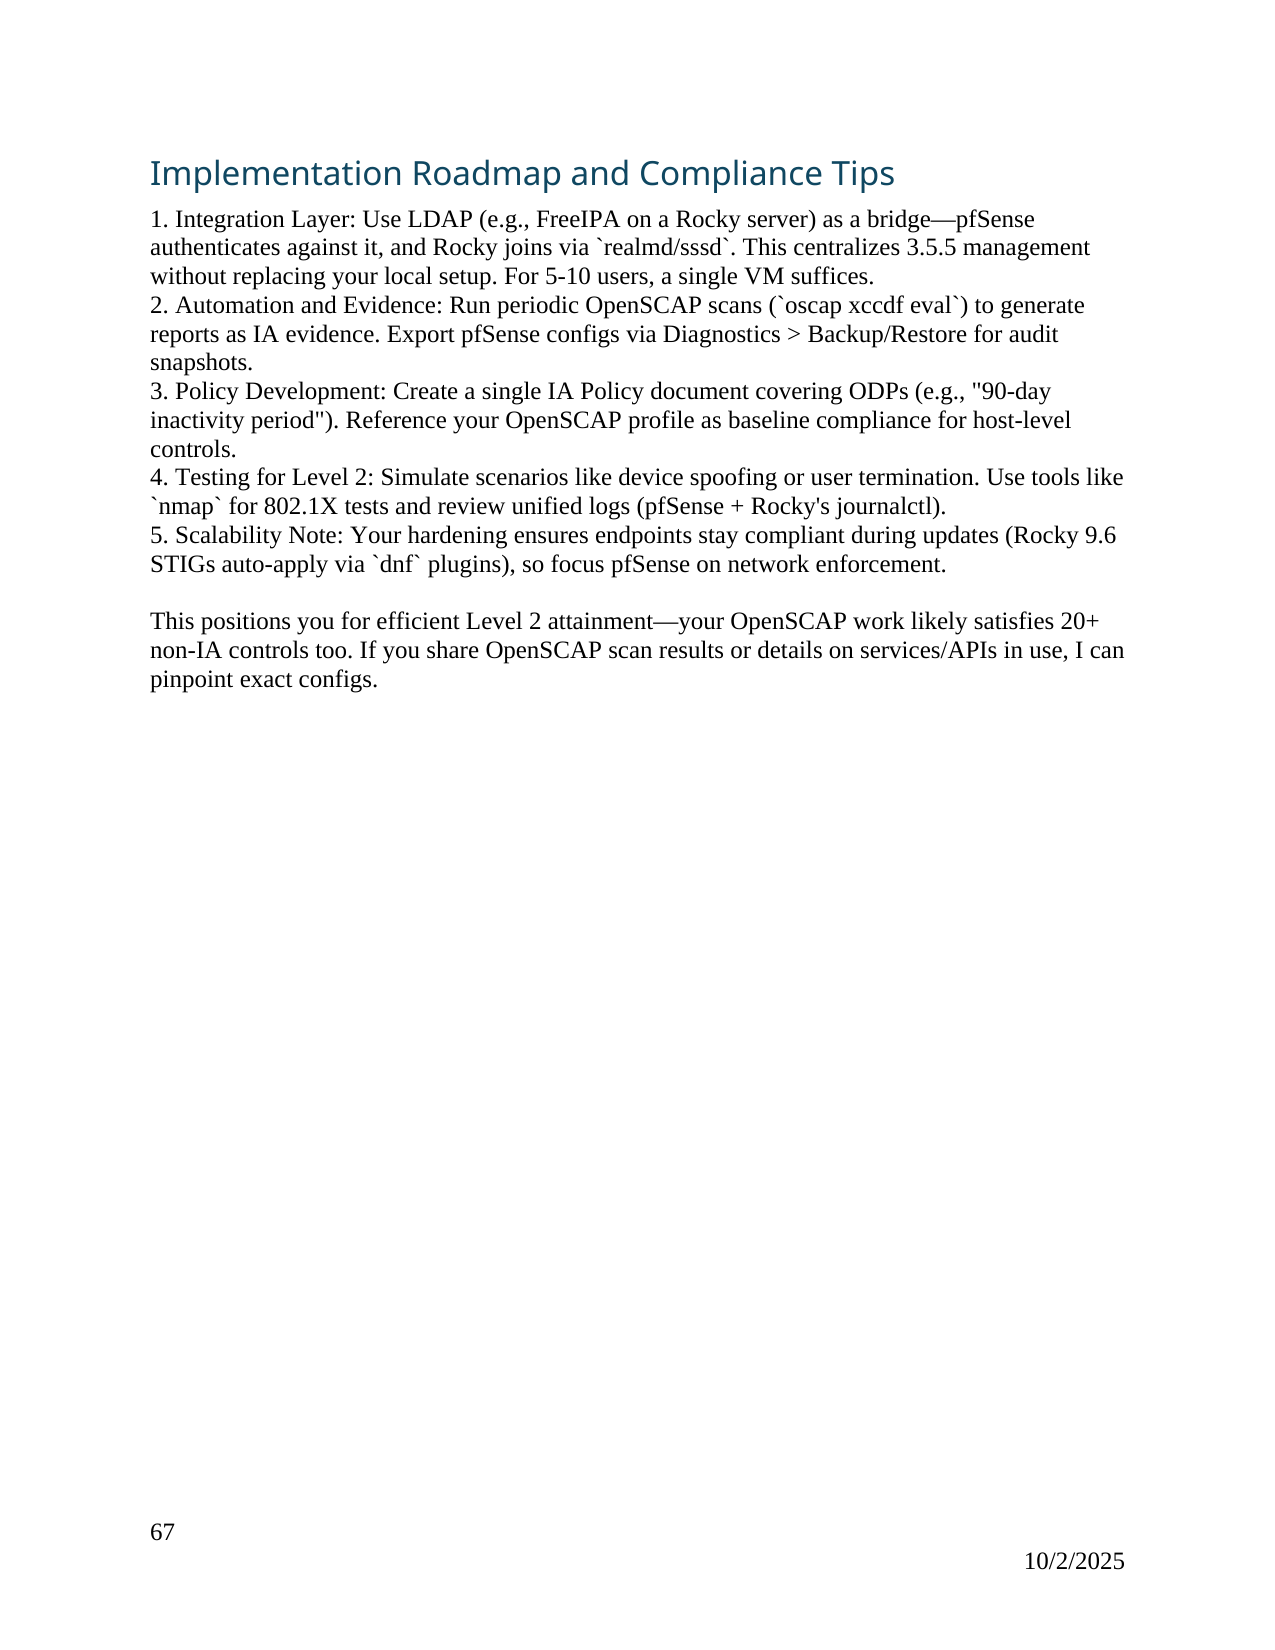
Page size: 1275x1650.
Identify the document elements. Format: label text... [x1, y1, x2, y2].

text This positions you for efficient Level 2 attainment—your OpenSCAP work likely satisfies 20+ non-IA controls too. If you share OpenSCAP scan results or details on services/APIs in use, I can pinpoint exact configs. [150, 606, 1125, 692]
text 3. Policy Development: Create a single IA Policy document covering ODPs (e.g., "90-day inactivity period"). Reference your OpenSCAP profile as baseline compliance for host-level controls. [150, 376, 1125, 462]
text 4. Testing for Level 2: Simulate scenarios like device spoofing or user termination. Use tools like `nmap` for 802.1X tests and review unified logs (pfSense + Rocky's journalctl). [150, 462, 1125, 520]
text 2. Automation and Evidence: Run periodic OpenSCAP scans (`oscap xccdf eval`) to generate reports as IA evidence. Export pfSense configs via Diagnostics > Backup/Restore for audit snapshots. [150, 290, 1125, 376]
text 5. Scalability Note: Your hardening ensures endpoints stay compliant during updates (Rocky 9.6 STIGs auto-apply via `dnf` plugins), so focus pfSense on network enforcement. [150, 520, 1125, 577]
text 1. Integration Layer: Use LDAP (e.g., FreeIPA on a Rocky server) as a bridge—pfSense authenticates against it, and Rocky joins via `realmd/sssd`. This centralizes 3.5.5 management without replacing your local setup. For 5-10 users, a single VM suffices. [150, 204, 1125, 290]
subtitle Implementation Roadmap and Compliance Tips [150, 150, 1125, 195]
